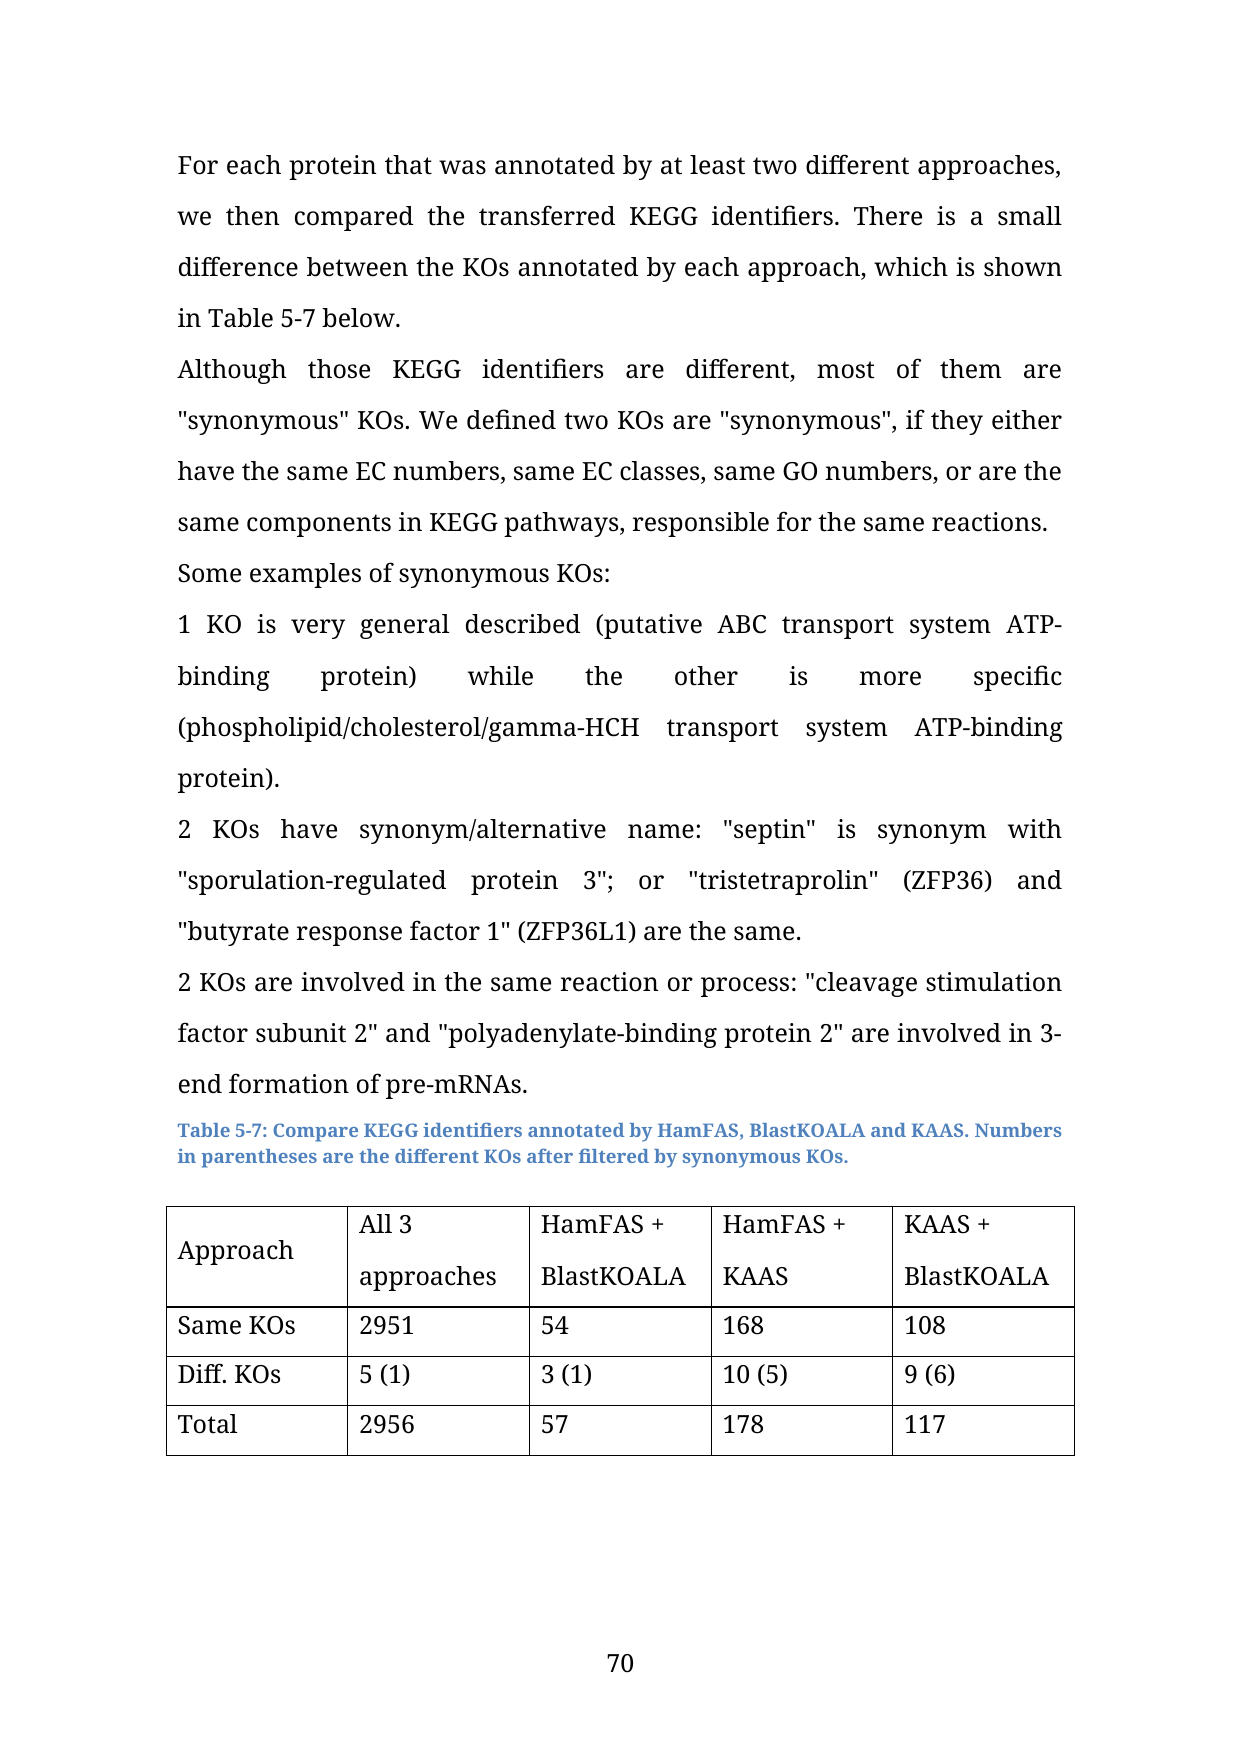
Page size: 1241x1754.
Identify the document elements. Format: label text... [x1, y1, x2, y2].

table_cell 2951 [348, 1308, 529, 1356]
text 2 KOs are involved in the same reaction or process: "cleavage stimulation factor subunit 2" and "polyadenylate-binding protein 2" are involved in 3-end formation of pre-mRNAs. [177, 964, 1063, 1101]
table_cell 117 [893, 1406, 1074, 1454]
table_cell 10 (5) [712, 1357, 892, 1405]
table_cell Diff. KOs [167, 1357, 347, 1405]
table_cell 2956 [348, 1406, 529, 1454]
table_cell 5 (1) [348, 1357, 529, 1405]
table_cell 108 [893, 1308, 1074, 1356]
text 2 KOs have synonym/alternative name: "septin" is synonym with "sporulation-regulated protein 3"; or "tristetraprolin" (ZFP36) and "butyrate response factor 1" (ZFP36L1) are the same. [177, 811, 1063, 947]
table_header All 3 approaches [348, 1207, 529, 1306]
table_header HamFAS + BlastKOALA [530, 1207, 711, 1306]
table_cell 178 [712, 1406, 892, 1454]
table_header HamFAS + KAAS [712, 1207, 892, 1306]
table_cell Total [167, 1406, 347, 1454]
table_cell 168 [712, 1308, 892, 1356]
table_header KAAS + BlastKOALA [893, 1207, 1074, 1306]
table_header Approach [167, 1207, 347, 1306]
table_cell 57 [530, 1406, 711, 1454]
text 1 KO is very general described (putative ABC transport system ATP-binding protein) while the other is more specific (phospholipid/cholesterol/gamma-HCH transport system ATP-binding protein). [177, 607, 1063, 794]
table_cell 3 (1) [530, 1357, 711, 1405]
text Although those KEGG identifiers are different, most of them are "synonymous" KOs. We defined two KOs are "synonymous", if they either have the same EC numbers, same EC classes, same GO numbers, or are the same components in KEGG pathways, responsible for the same reactions. [177, 352, 1063, 539]
table_cell 54 [530, 1308, 711, 1356]
table_cell 9 (6) [893, 1357, 1074, 1405]
text Some examples of synonymous KOs: [177, 556, 1063, 590]
table_cell Same KOs [167, 1308, 347, 1356]
